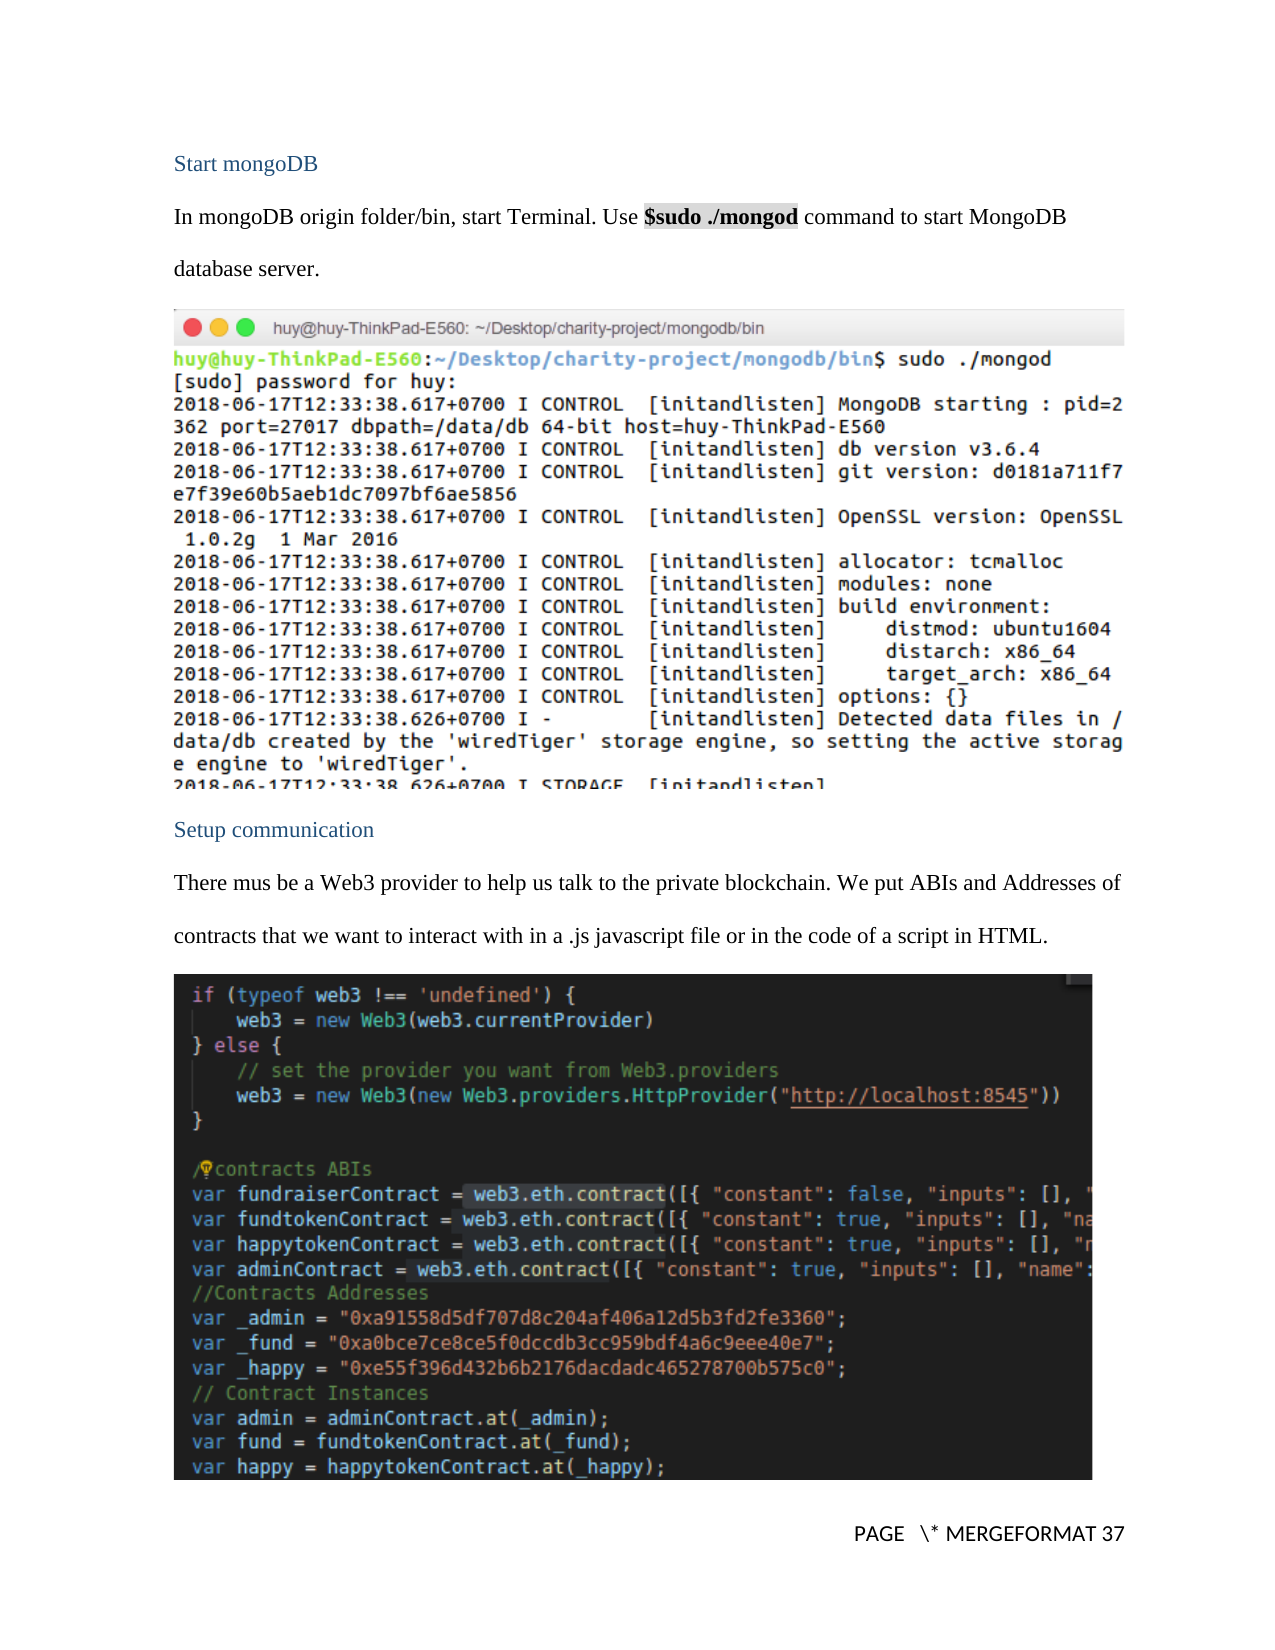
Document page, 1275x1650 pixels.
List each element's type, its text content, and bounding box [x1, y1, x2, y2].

text In mongoDB origin folder/bin, start Terminal. Use $sudo ./mongod command to start MongoDB database server. [174, 203, 1125, 309]
picture [173, 309, 1125, 789]
text There mus be a Web3 provider to help us talk to the private blockchain. We put ABIs and Addresses of contracts that we want to interact with in a .js javascript file or in the code of a script in HTML. [174, 869, 1125, 948]
subtitle Setup communication [174, 816, 1125, 843]
picture [173, 974, 1093, 1480]
subtitle Start mongoDB [174, 150, 1125, 176]
